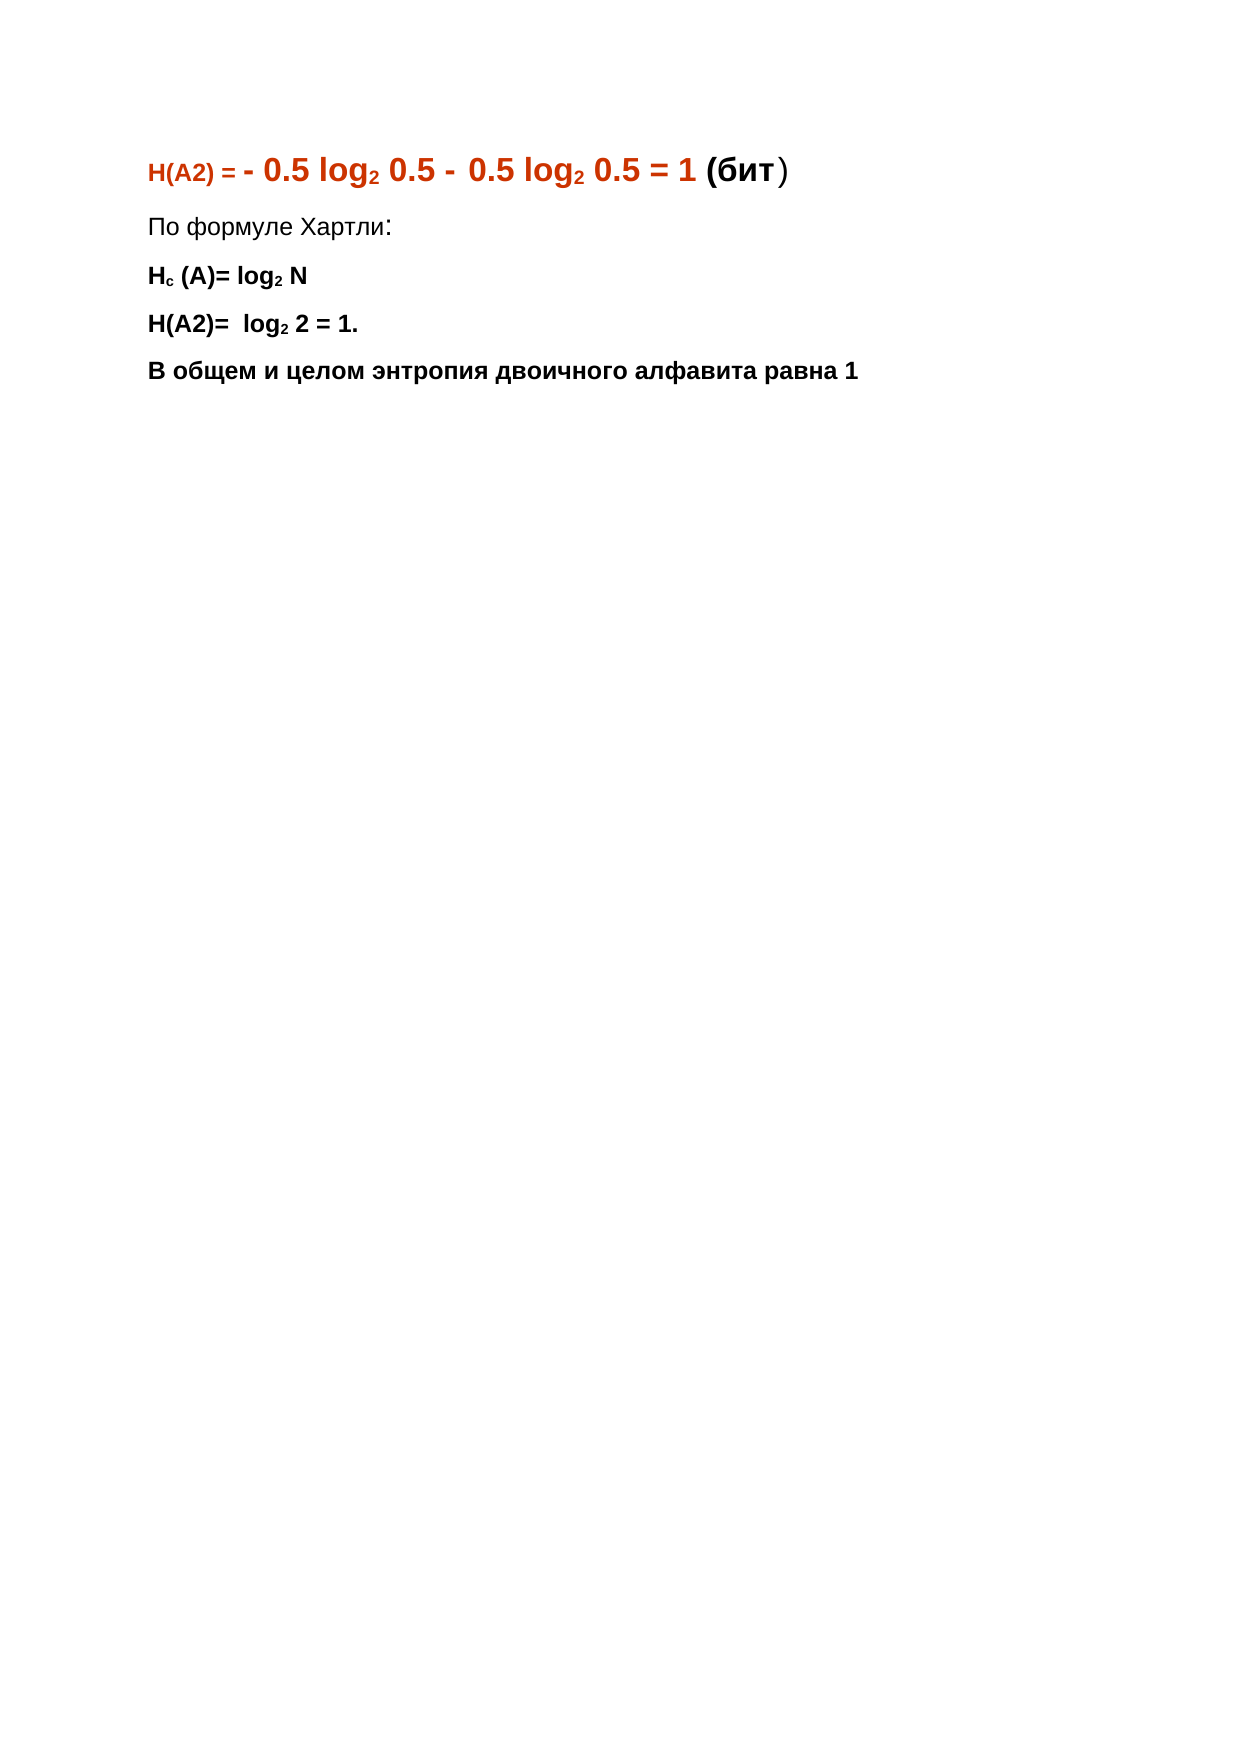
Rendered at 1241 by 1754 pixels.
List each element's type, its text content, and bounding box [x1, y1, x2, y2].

text Hc (A)= log2 N [148, 261, 1090, 290]
text В общем и целом энтропия двоичного алфавита равна 1 [148, 356, 1090, 385]
text H(A2)= log2 2 = 1. [148, 309, 1090, 337]
text H(A2) = - 0.5 log2 0.5 - 0.5 log2 0.5 = 1 (бит ) [148, 150, 1090, 188]
text По формуле Хартли: [148, 208, 1090, 242]
